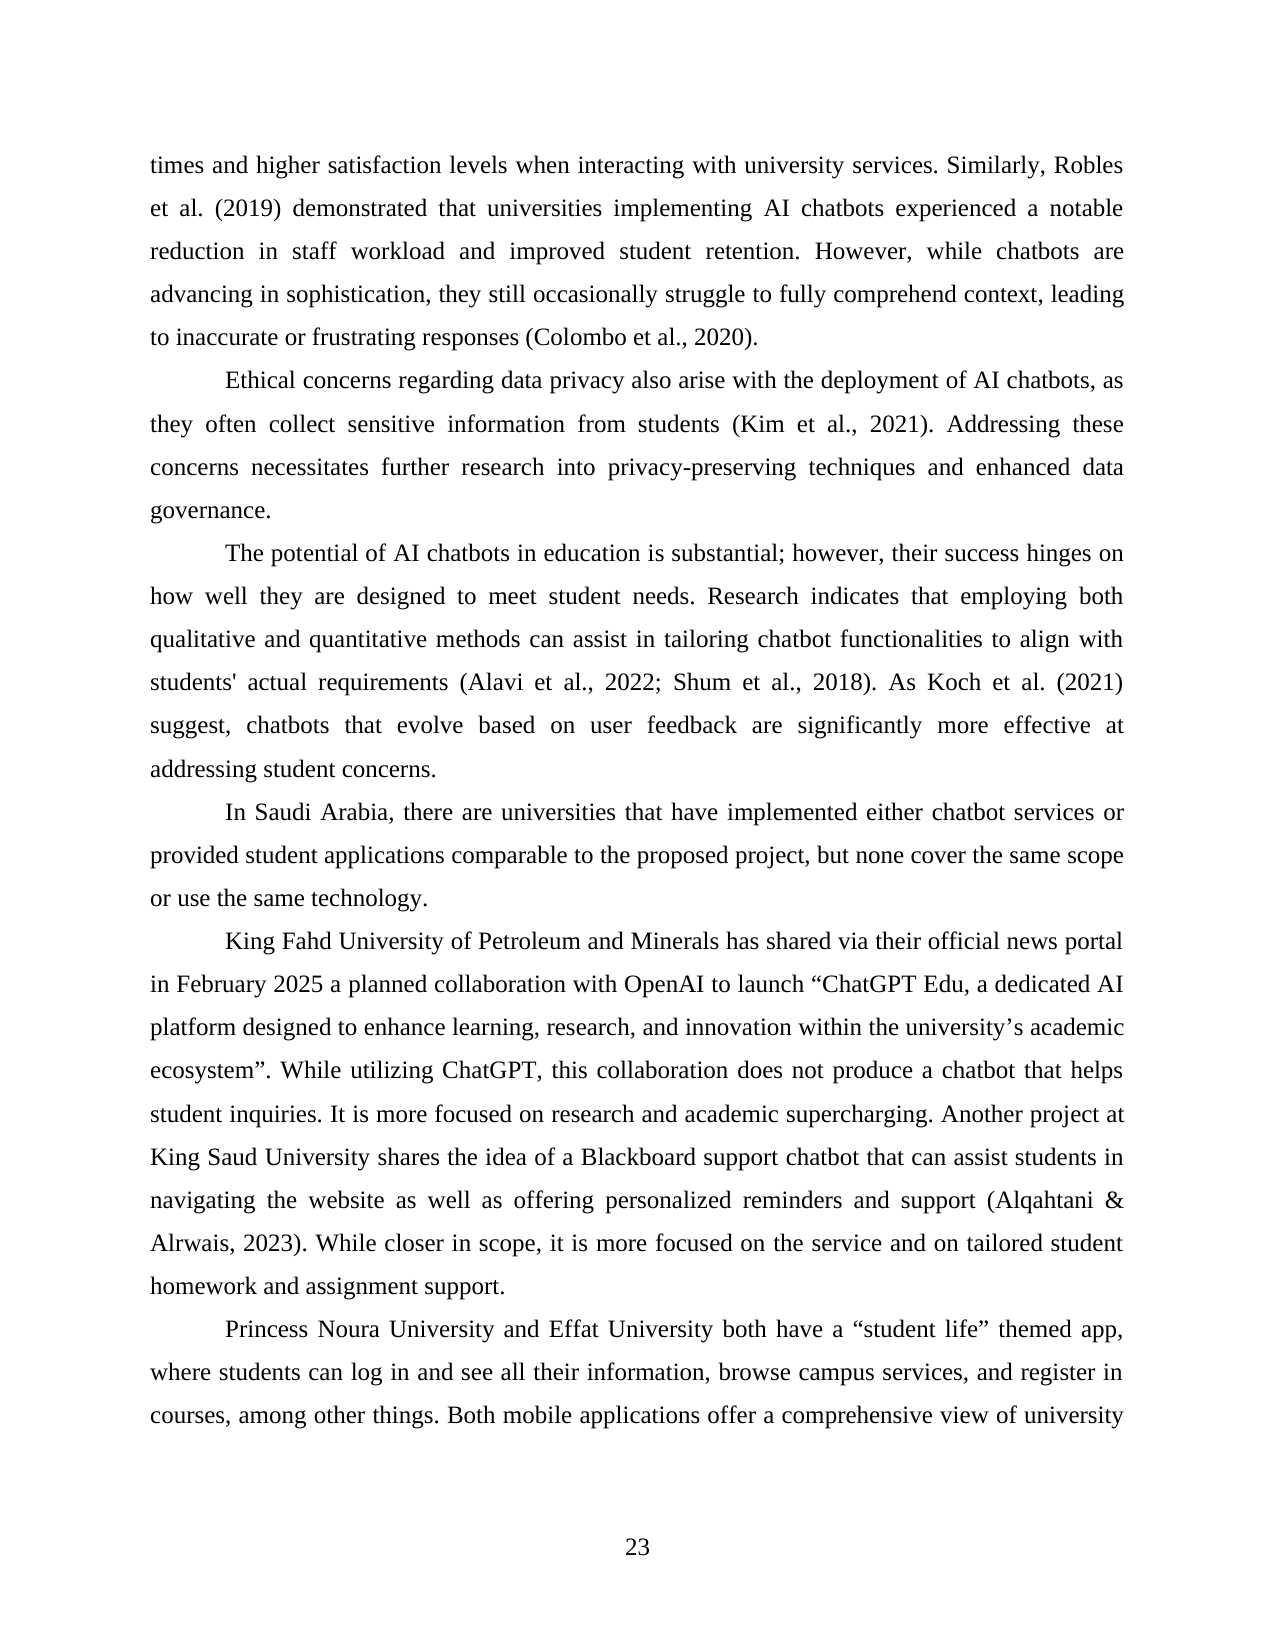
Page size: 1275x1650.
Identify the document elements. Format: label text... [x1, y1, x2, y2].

text King Fahd University of Petroleum and Minerals has shared via their official news portal in February 2025 a planned collaboration with OpenAI to launch “ChatGPT Edu, a dedicated AI platform designed to enhance learning, research, and innovation within the university’s academic ecosystem”. While utilizing ChatGPT, this collaboration does not produce a chatbot that helps student inquiries. It is more focused on research and academic supercharging. Another project at King Saud University shares the idea of a Blackboard support chatbot that can assist students in navigating the website as well as offering personalized reminders and support (Alqahtani & Alrwais, 2023). While closer in scope, it is more focused on the service and on tailored student homework and assignment support. [150, 926, 1125, 1300]
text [150, 150, 1125, 351]
text In Saudi Arabia, there are universities that have implemented either chatbot services or provided student applications comparable to the proposed project, but none cover the same scope or use the same technology. [150, 797, 1125, 912]
text The potential of AI chatbots in education is substantial; however, their success hinges on how well they are designed to meet student needs. Research indicates that employing both qualitative and quantitative methods can assist in tailoring chatbot functionalities to align with students' actual requirements (Alavi et al., 2022; Shum et al., 2018). As Koch et al. (2021) suggest, chatbots that evolve based on user feedback are significantly more effective at addressing student concerns. [150, 538, 1125, 782]
text Ethical concerns regarding data privacy also arise with the deployment of AI chatbots, as they often collect sensitive information from students (Kim et al., 2021). Addressing these concerns necessitates further research into privacy-preserving techniques and enhanced data governance. [150, 366, 1125, 524]
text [150, 1314, 1125, 1429]
